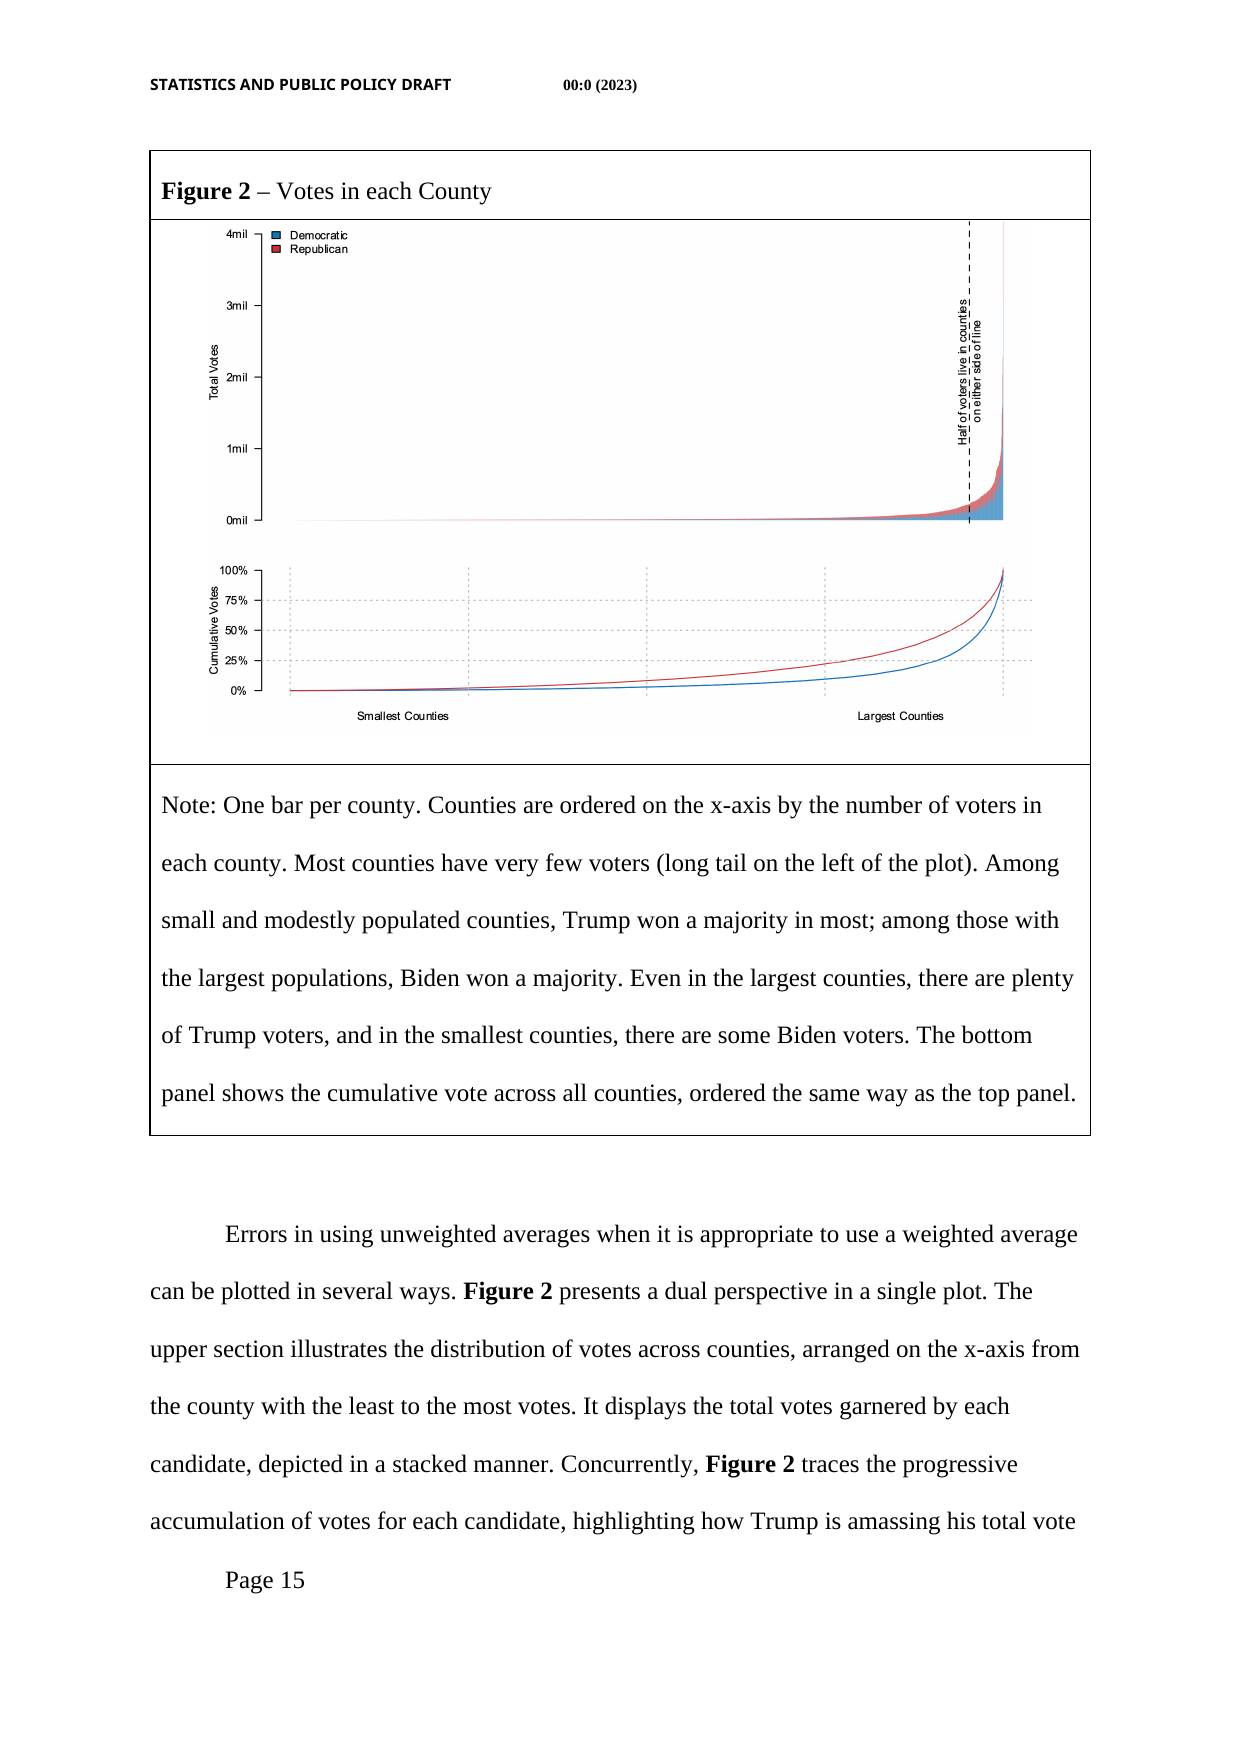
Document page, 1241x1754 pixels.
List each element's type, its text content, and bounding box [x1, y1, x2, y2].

table_cell Note: One bar per county. Counties are ordered on the x-axis by the number of voters in each county. Most counties have very few voters (long tail on the left of the plot). Among small and modestly populated counties, Trump won a majority in most; among those with the largest populations, Biden won a majority. Even in the largest counties, there are plenty of Trump voters, and in the smallest counties, there are some Biden voters. The bottom panel shows the cumulative vote across all counties, ordered the same way as the top panel. [151, 765, 1090, 1135]
table_cell [151, 220, 1090, 764]
table_header Figure 2 – Votes in each County [151, 151, 1090, 219]
picture [207, 220, 1033, 736]
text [150, 1219, 1090, 1535]
